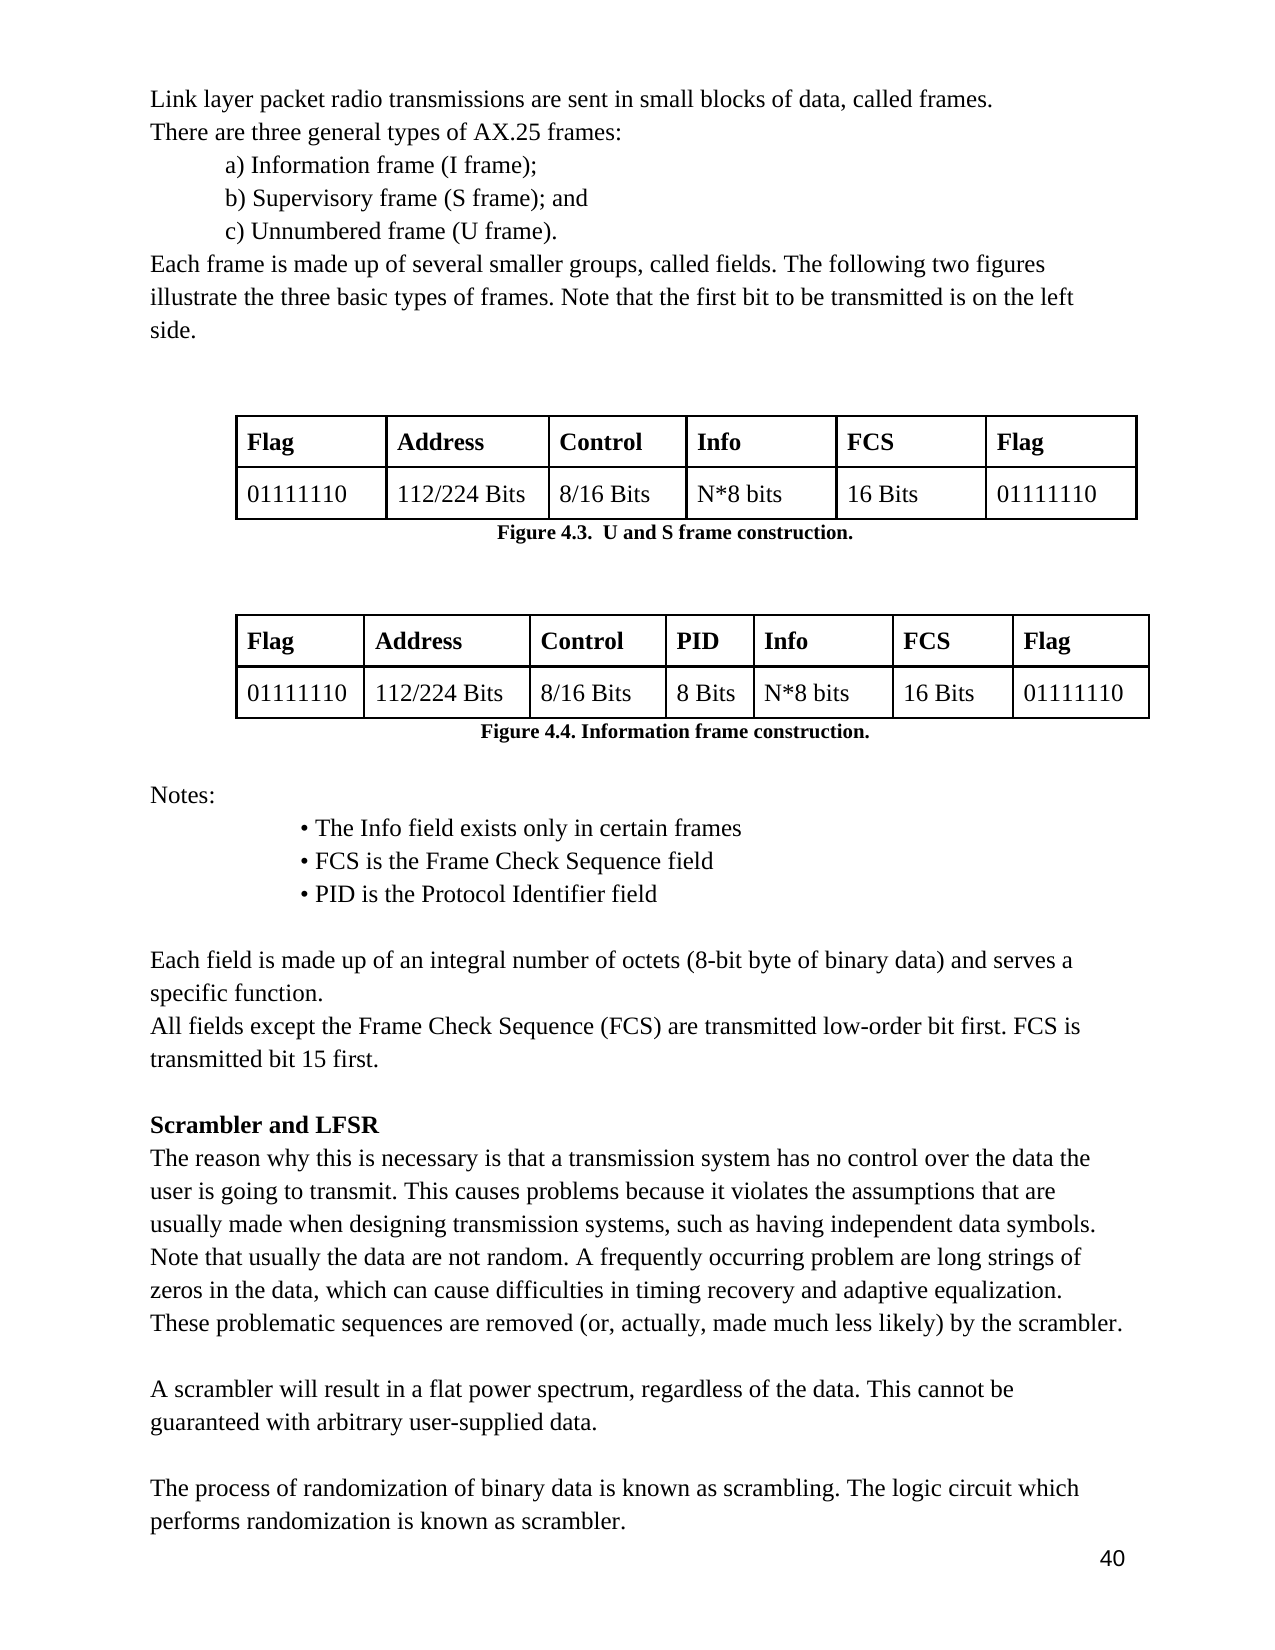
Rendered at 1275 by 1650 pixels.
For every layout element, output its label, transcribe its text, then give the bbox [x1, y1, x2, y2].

table_header Flag [987, 417, 1135, 466]
text Figure 4.4. Information frame construction. [225, 719, 1125, 743]
table_header Flag [1014, 616, 1148, 665]
table_header Address [388, 417, 548, 466]
table_header PID [667, 616, 753, 665]
text The process of randomization of binary data is known as scrambling. The logic circuit which performs randomization is known as scrambler. [150, 1473, 1125, 1535]
text A scrambler will result in a flat power spectrum, regardless of the data. This cannot be guaranteed with arbitrary user-supplied data. [150, 1374, 1125, 1436]
text Each field is made up of an integral number of octets (8-bit byte of binary data) and serves a specific function. [150, 945, 1125, 1007]
text The reason why this is necessary is that a transmission system has no control over the data the user is going to transmit. This causes problems because it violates the assumptions that are usually made when designing transmission systems, such as having independent data symbols. Note that usually the data are not random. A frequently occurring problem are long strings of zeros in the data, which can cause difficulties in timing recovery and adaptive equalization. These problematic sequences are removed (or, actually, made much less likely) by the scrambler. [150, 1143, 1125, 1337]
table_cell 8 Bits [667, 668, 753, 717]
text Link layer packet radio transmissions are sent in small blocks of data, called frames. [150, 84, 1125, 113]
text All fields except the Frame Check Sequence (FCS) are transmitted low-order bit first. FCS is transmitted bit 15 first. [150, 1011, 1125, 1073]
text b) Supervisory frame (S frame); and [225, 183, 1125, 212]
table_cell 01111110 [238, 468, 385, 518]
table_cell 16 Bits [838, 468, 985, 518]
table_cell 8/16 Bits [531, 668, 665, 717]
table_cell 01111110 [987, 468, 1135, 518]
table_cell 01111110 [1014, 668, 1148, 717]
table_header Flag [238, 616, 363, 665]
table_header Info [755, 616, 892, 665]
table_cell 112/224 Bits [388, 468, 548, 518]
text • The Info field exists only in certain frames [300, 813, 1125, 841]
text Each frame is made up of several smaller groups, called fields. The following two figures illustrate the three basic types of frames. Note that the first bit to be transmitted is on the left side. [150, 249, 1125, 344]
table_header Control [531, 616, 665, 665]
text c) Unnumbered frame (U frame). [225, 216, 1125, 245]
text Notes: [150, 780, 1125, 808]
table_cell N*8 bits [688, 468, 835, 518]
text Figure 4.3. U and S frame construction. [225, 520, 1125, 544]
table_cell 8/16 Bits [550, 468, 685, 518]
table_header Address [365, 616, 529, 665]
table_header Control [550, 417, 685, 466]
table_header Flag [238, 417, 385, 466]
table_header FCS [838, 417, 985, 466]
table_cell 16 Bits [894, 668, 1012, 717]
table_cell N*8 bits [755, 668, 892, 717]
text a) Information frame (I frame); [225, 150, 1125, 179]
table_cell 01111110 [238, 668, 363, 717]
text Scrambler and LFSR [150, 1110, 1125, 1139]
text • PID is the Protocol Identifier field [300, 879, 1125, 907]
table_header FCS [894, 616, 1012, 665]
text • FCS is the Frame Check Sequence field [300, 846, 1125, 874]
table_header Info [688, 417, 835, 466]
text There are three general types of AX.25 frames: [150, 117, 1125, 146]
table_cell 112/224 Bits [365, 668, 529, 717]
